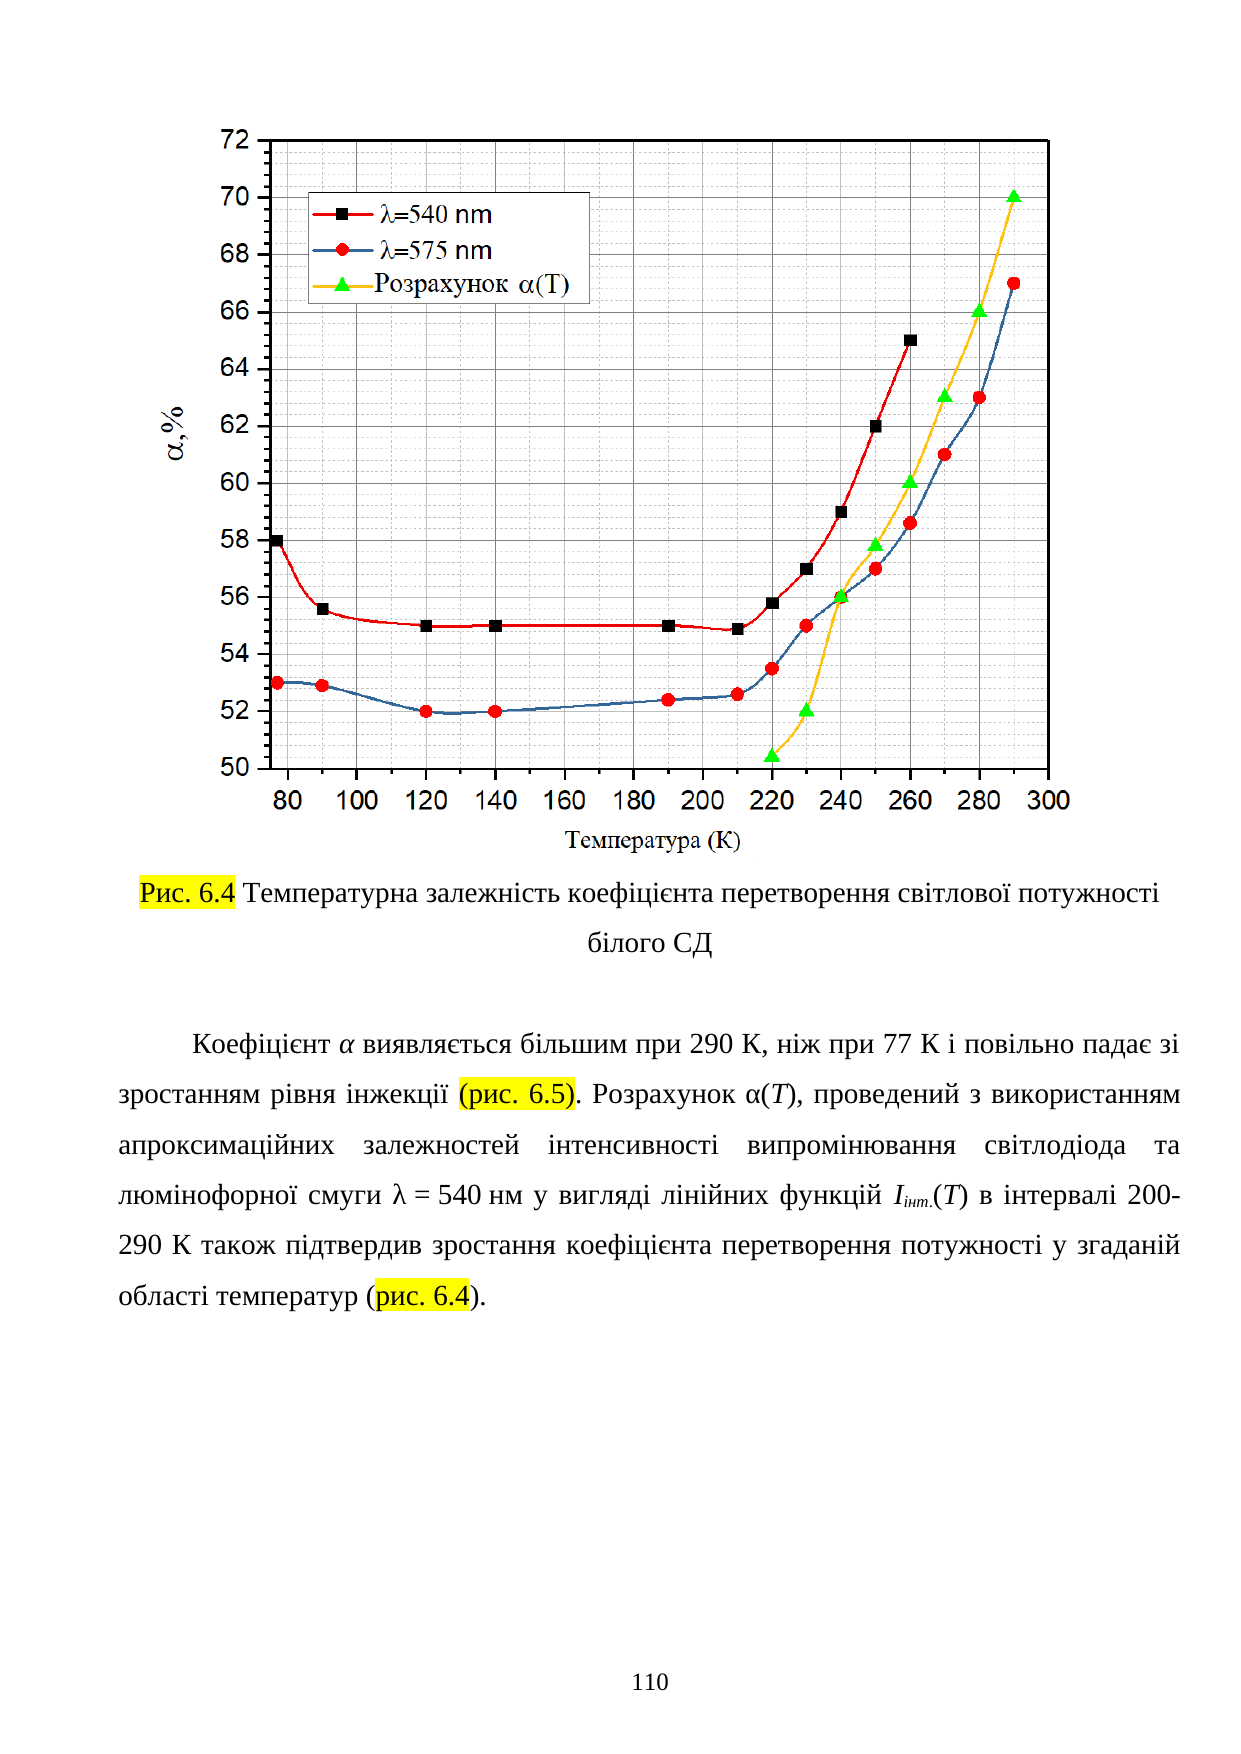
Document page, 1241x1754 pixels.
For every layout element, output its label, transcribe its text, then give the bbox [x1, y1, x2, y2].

picture [160, 118, 1080, 861]
text Рис. 6.4 Температурна залежність коефіцієнта перетворення світлової потужності білого СД [118, 875, 1181, 959]
text Коефіцієнт α виявляється більшим при 290 К, ніж при 77 К і повільно падає зі зростанням рівня інжекції (рис. 6.5). Розрахунок α(Т), проведений з використанням апроксимаційних залежностей інтенсивності випромінювання світлодіода та люмінофорної смуги λ = 540 нм у вигляді лінійних функцій Іінт.(Т) в інтервалі 200-290 К також підтвердив зростання коефіцієнта перетворення потужності у згаданій області температур (рис. 6.4). [118, 1026, 1181, 1311]
